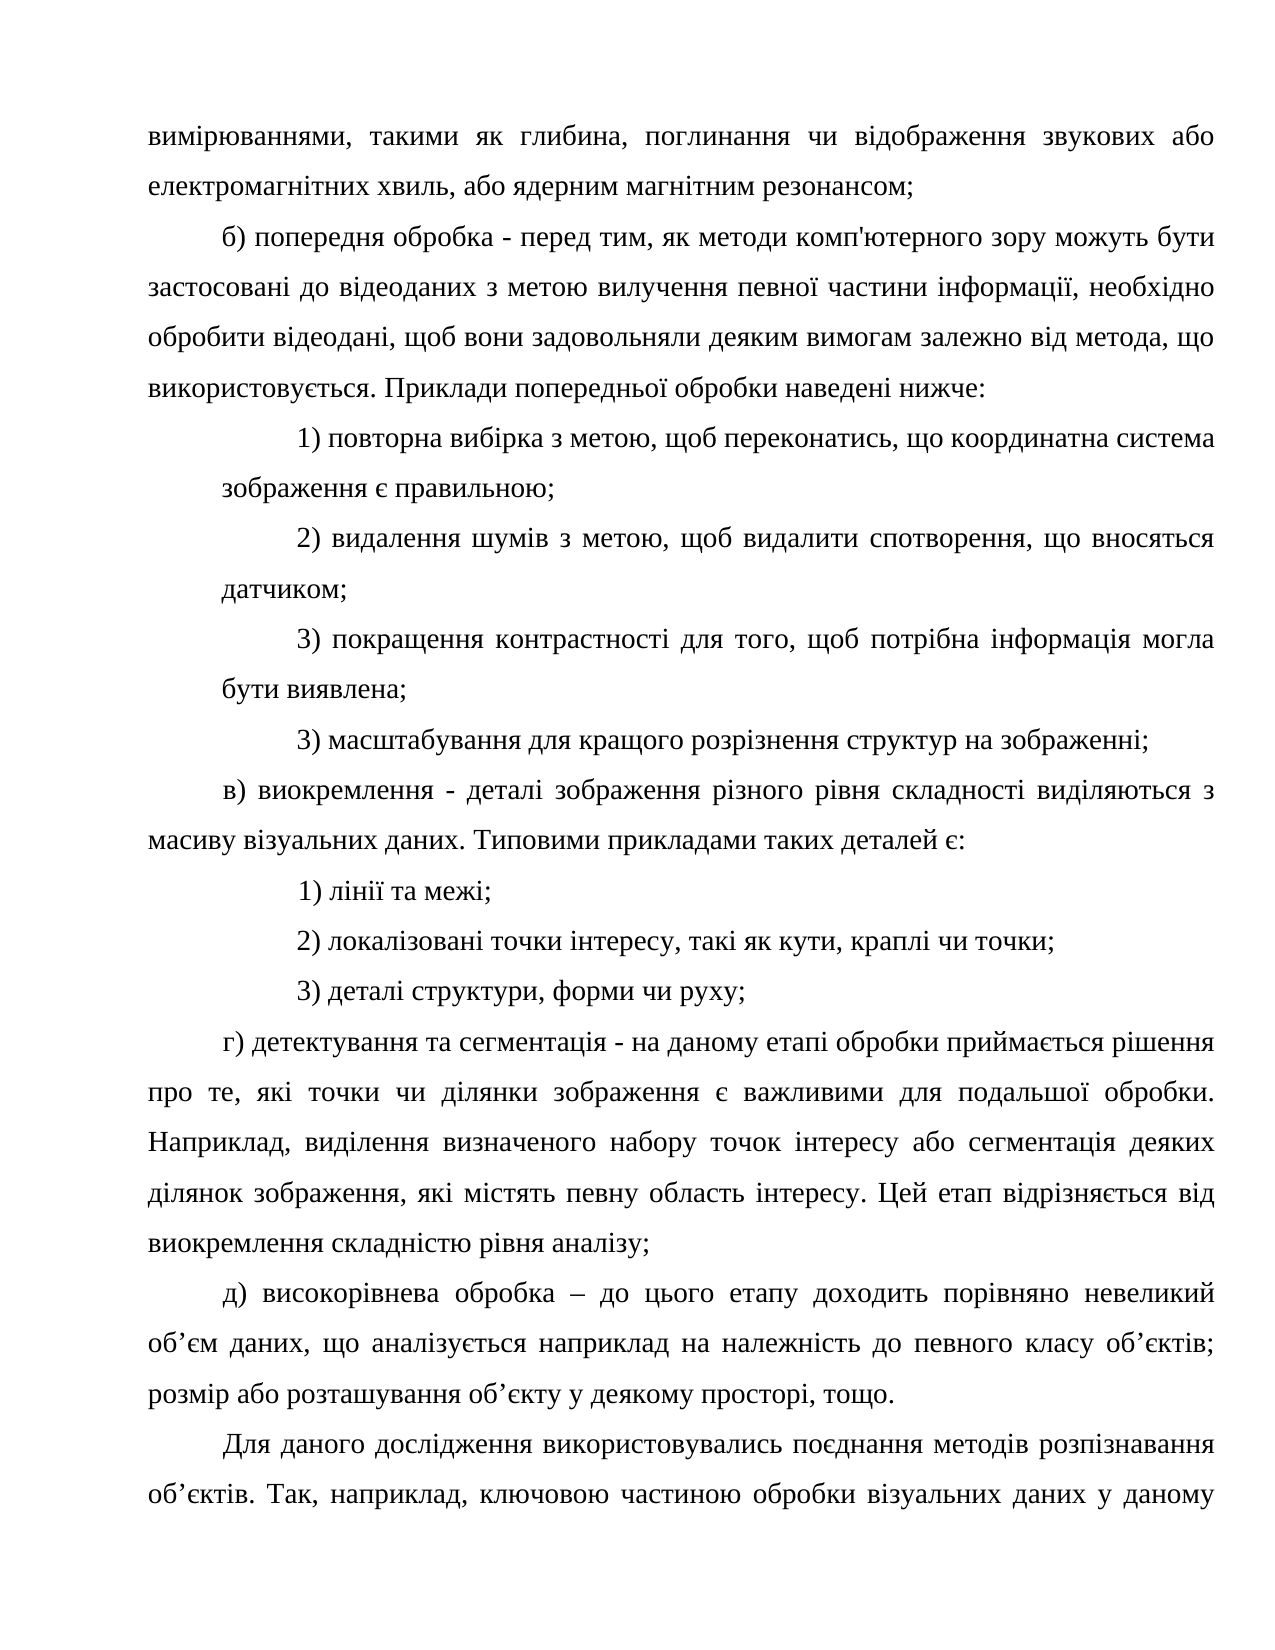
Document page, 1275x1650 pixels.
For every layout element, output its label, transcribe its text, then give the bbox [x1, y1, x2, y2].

text д) високорівнева обробка – до цього етапу доходить порівняно невеликий об’єм даних, що аналізується наприклад на належність до певного класу об’єктів; розмір або розташування об’єкту у деякому просторі, тощо. [148, 1275, 1216, 1409]
text 2) локалізовані точки інтересу, такі як кути, краплі чи точки; [221, 923, 1216, 957]
text в) виокремлення - деталі зображення різного рівня складності виділяються з масиву візуальних даних. Типовими прикладами таких деталей є: [148, 772, 1216, 856]
text 3) покращення контрастності для того, щоб потрібна інформація могла бути виявлена; [221, 621, 1216, 705]
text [148, 118, 1216, 202]
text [148, 1426, 1216, 1510]
text 2) видалення шумів з метою, щоб видалити спотворення, що вносяться датчиком; [221, 521, 1216, 604]
text 1) лінії та межі; [223, 873, 1216, 906]
text г) детектування та сегментація - на даному етапі обробки приймається рішення про те, які точки чи ділянки зображення є важливими для подальшої обробки. Наприклад, виділення визначеного набору точок інтересу або сегментація деяких ділянок зображення, які містять певну область інтересу. Цей етап відрізняється від виокремлення складністю рівня аналізу; [148, 1024, 1216, 1258]
text 1) повторна вибірка з метою, щоб переконатись, що координатна система зображення є правильною; [221, 420, 1216, 504]
text 3) масштабування для кращого розрізнення структур на зображенні; [221, 722, 1216, 755]
text 3) деталі структури, форми чи руху; [221, 973, 1216, 1007]
text б) попередня обробка - перед тим, як методи комп'ютерного зору можуть бути застосовані до відеоданих з метою вилучення певної частини інформації, необхідно обробити відеодані, щоб вони задовольняли деяким вимогам залежно від метода, що використовується. Приклади попередньої обробки наведені нижче: [148, 219, 1216, 403]
